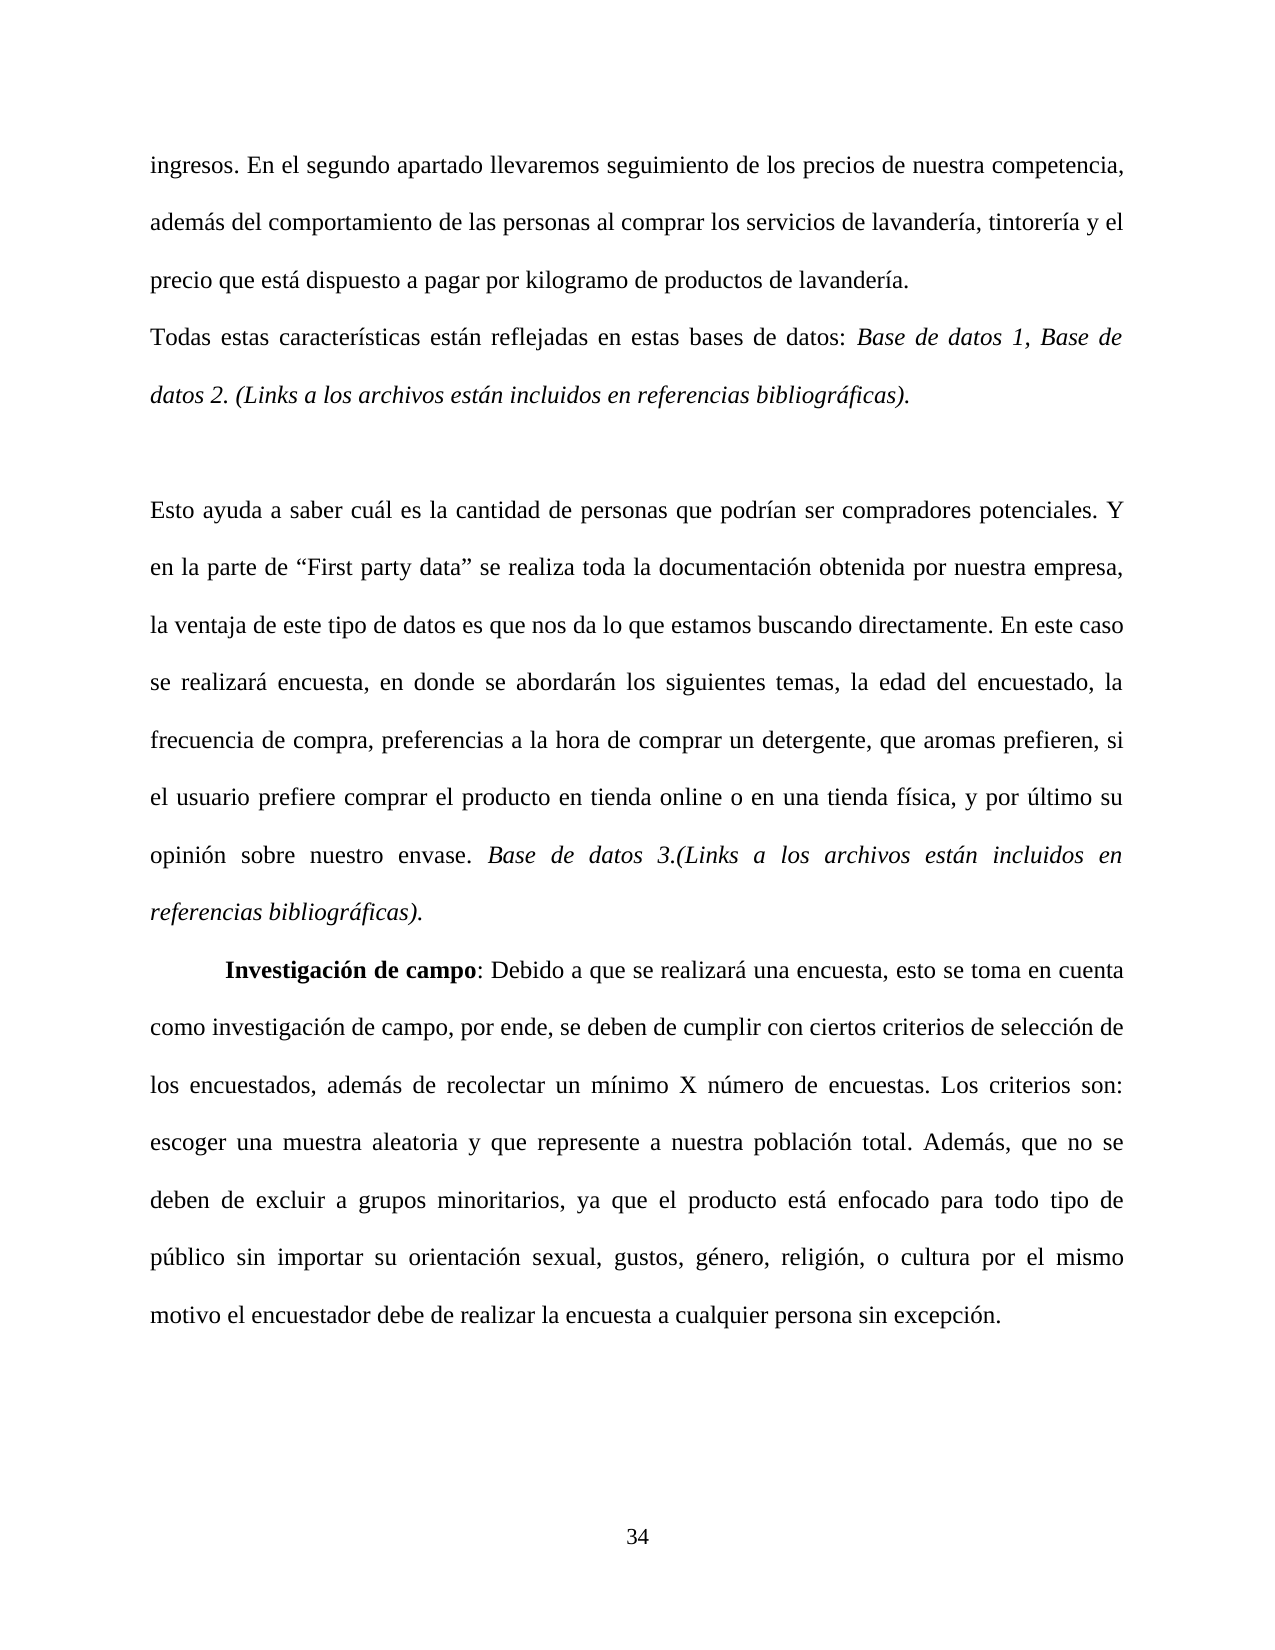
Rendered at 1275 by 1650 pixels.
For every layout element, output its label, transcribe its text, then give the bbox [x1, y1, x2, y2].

text Todas estas características están reflejadas en estas bases de datos: Base de datos 1, Base de datos 2. (Links a los archivos están incluidos en referencias bibliográficas). [150, 322, 1125, 409]
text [150, 150, 1125, 294]
text Esto ayuda a saber cuál es la cantidad de personas que podrían ser compradores potenciales. Y en la parte de “First party data” se realiza toda la documentación obtenida por nuestra empresa, la ventaja de este tipo de datos es que nos da lo que estamos buscando directamente. En este caso se realizará encuesta, en donde se abordarán los siguientes temas, la edad del encuestado, la frecuencia de compra, preferencias a la hora de comprar un detergente, que aromas prefieren, si el usuario prefiere comprar el producto en tienda online o en una tienda física, y por último su opinión sobre nuestro envase. Base de datos 3.(Links a los archivos están incluidos en referencias bibliográficas). [150, 495, 1125, 926]
text Investigación de campo: Debido a que se realizará una encuesta, esto se toma en cuenta como investigación de campo, por ende, se deben de cumplir con ciertos criterios de selección de los encuestados, además de recolectar un mínimo X número de encuestas. Los criterios son: escoger una muestra aleatoria y que represente a nuestra población total. Además, que no se deben de excluir a grupos minoritarios, ya que el producto está enfocado para todo tipo de público sin importar su orientación sexual, gustos, género, religión, o cultura por el mismo motivo el encuestador debe de realizar la encuesta a cualquier persona sin excepción. [150, 955, 1125, 1329]
